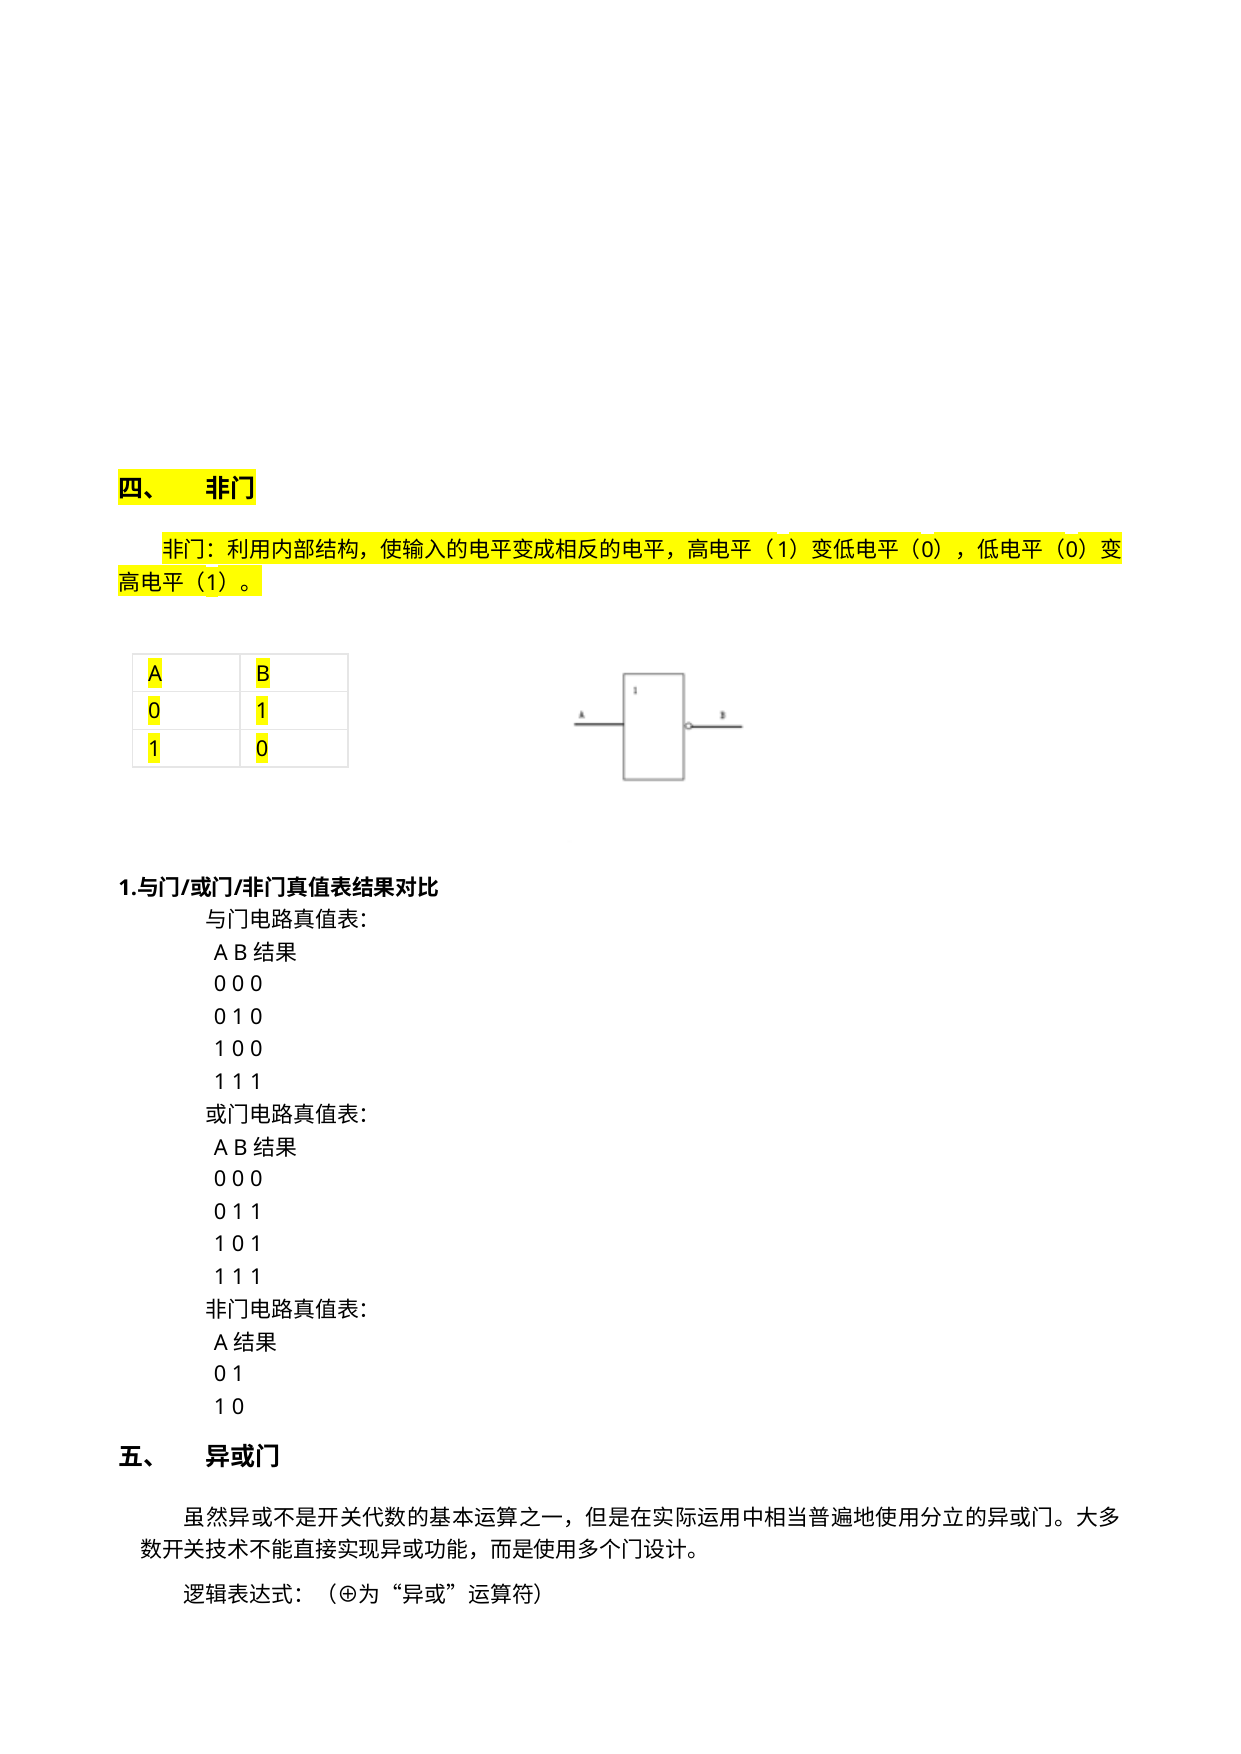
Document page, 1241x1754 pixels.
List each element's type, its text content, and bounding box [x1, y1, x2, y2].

text 0 1 [206, 1357, 1122, 1389]
table_header B [241, 655, 347, 691]
text 0 0 0 [206, 1162, 1122, 1194]
text 非门电路真值表： [206, 1292, 1122, 1324]
list 异或门 [118, 1422, 1122, 1487]
text 0 1 0 [206, 999, 1122, 1032]
list 非门 [118, 454, 1122, 519]
text 1 1 1 [206, 1259, 1122, 1292]
text 1 0 1 [206, 1227, 1122, 1259]
table_cell 0 [241, 730, 347, 766]
text A B 结果 [206, 934, 1122, 967]
text 逻辑表达式：（⊕为“异或”运算符） [140, 1577, 1122, 1609]
text 0 0 0 [206, 967, 1122, 999]
text 虽然异或不是开关代数的基本运算之一，但是在实际运用中相当普遍地使用分立的异或门。大多数开关技术不能直接实现异或功能，而是使用多个门设计。 [140, 1499, 1122, 1564]
text 0 1 1 [206, 1194, 1122, 1227]
table_cell 1 [241, 692, 347, 728]
table_header A [133, 655, 239, 691]
picture [499, 609, 844, 866]
text 与门电路真值表： [206, 902, 1122, 934]
text 1 1 1 [206, 1064, 1122, 1097]
text 1.与门/或门/非门真值表结果对比 [118, 869, 1122, 902]
text 1 0 [206, 1389, 1122, 1422]
text 或门电路真值表： [206, 1097, 1122, 1129]
text A 结果 [206, 1324, 1122, 1357]
text 1 0 0 [206, 1032, 1122, 1064]
text 非门：利用内部结构，使输入的电平变成相反的电平，高电平（1）变低电平（0），低电平（0）变高电平（1）。 [118, 532, 1122, 597]
text A B 结果 [206, 1129, 1122, 1162]
table_cell 1 [133, 730, 239, 766]
table_cell 0 [133, 692, 239, 728]
